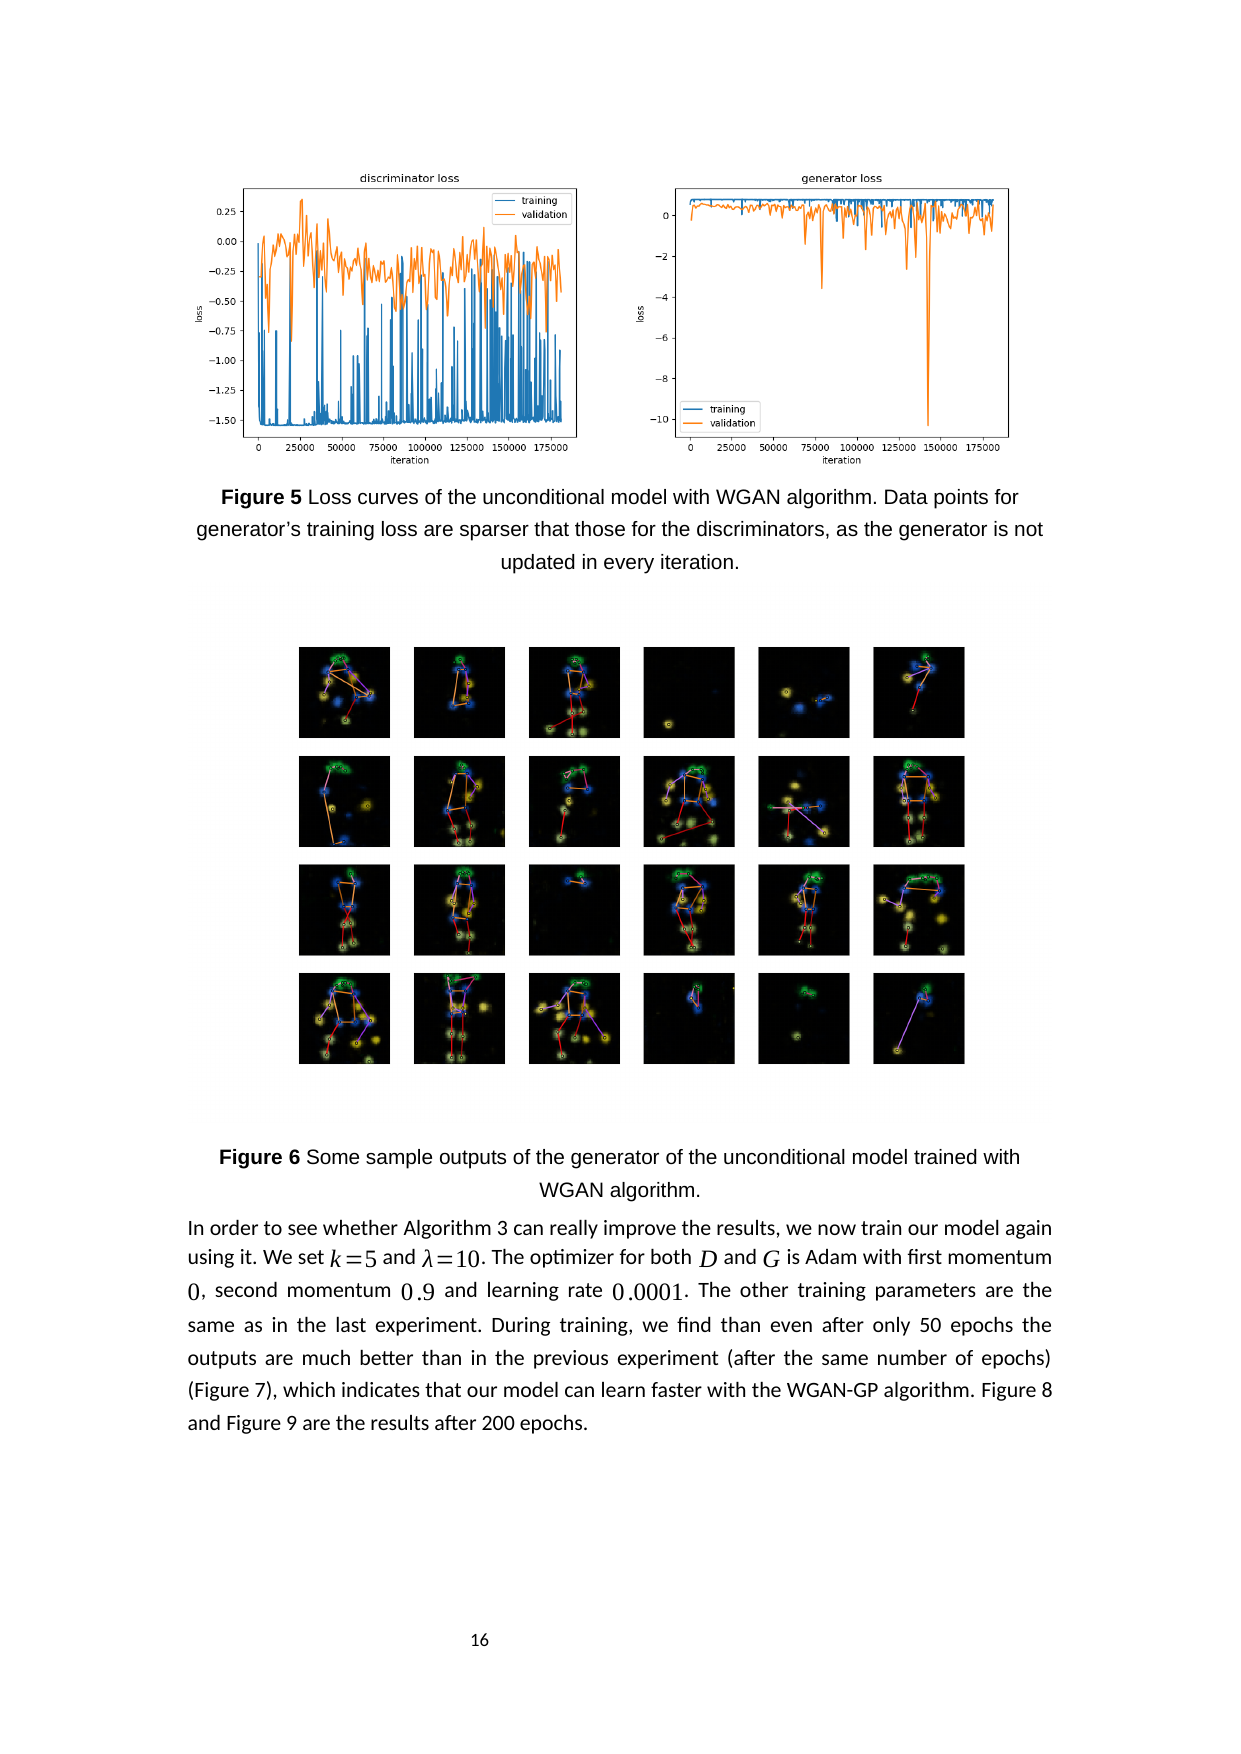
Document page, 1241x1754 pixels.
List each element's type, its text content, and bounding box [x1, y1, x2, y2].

text In order to see whether Algorithm 3 can really improve the results, we now train our model again using it. We set and . The optimizer for both and is Adam with first momentum , second momentum and learning rate . The other training parameters are the same as in the last experiment. During training, we find than even after only 50 epochs the outputs are much better than in the previous experiment (after the same number of epochs) (Figure 7), which indicates that our model can learn faster with the WGAN-GP algorithm. Figure 8 and Figure 9 are the results after 200 epochs. [187, 1211, 1053, 1438]
text Figure 5 Loss curves of the unconditional model with WGAN algorithm. Data points for generator’s training loss are sparser that those for the discriminators, as the generator is not updated in every iteration. [187, 480, 1053, 578]
text Figure 6 Some sample outputs of the generator of the unconditional model trained with WGAN algorithm. [187, 1141, 1053, 1206]
picture [188, 582, 1053, 1123]
picture [621, 149, 1051, 472]
picture [189, 149, 619, 472]
